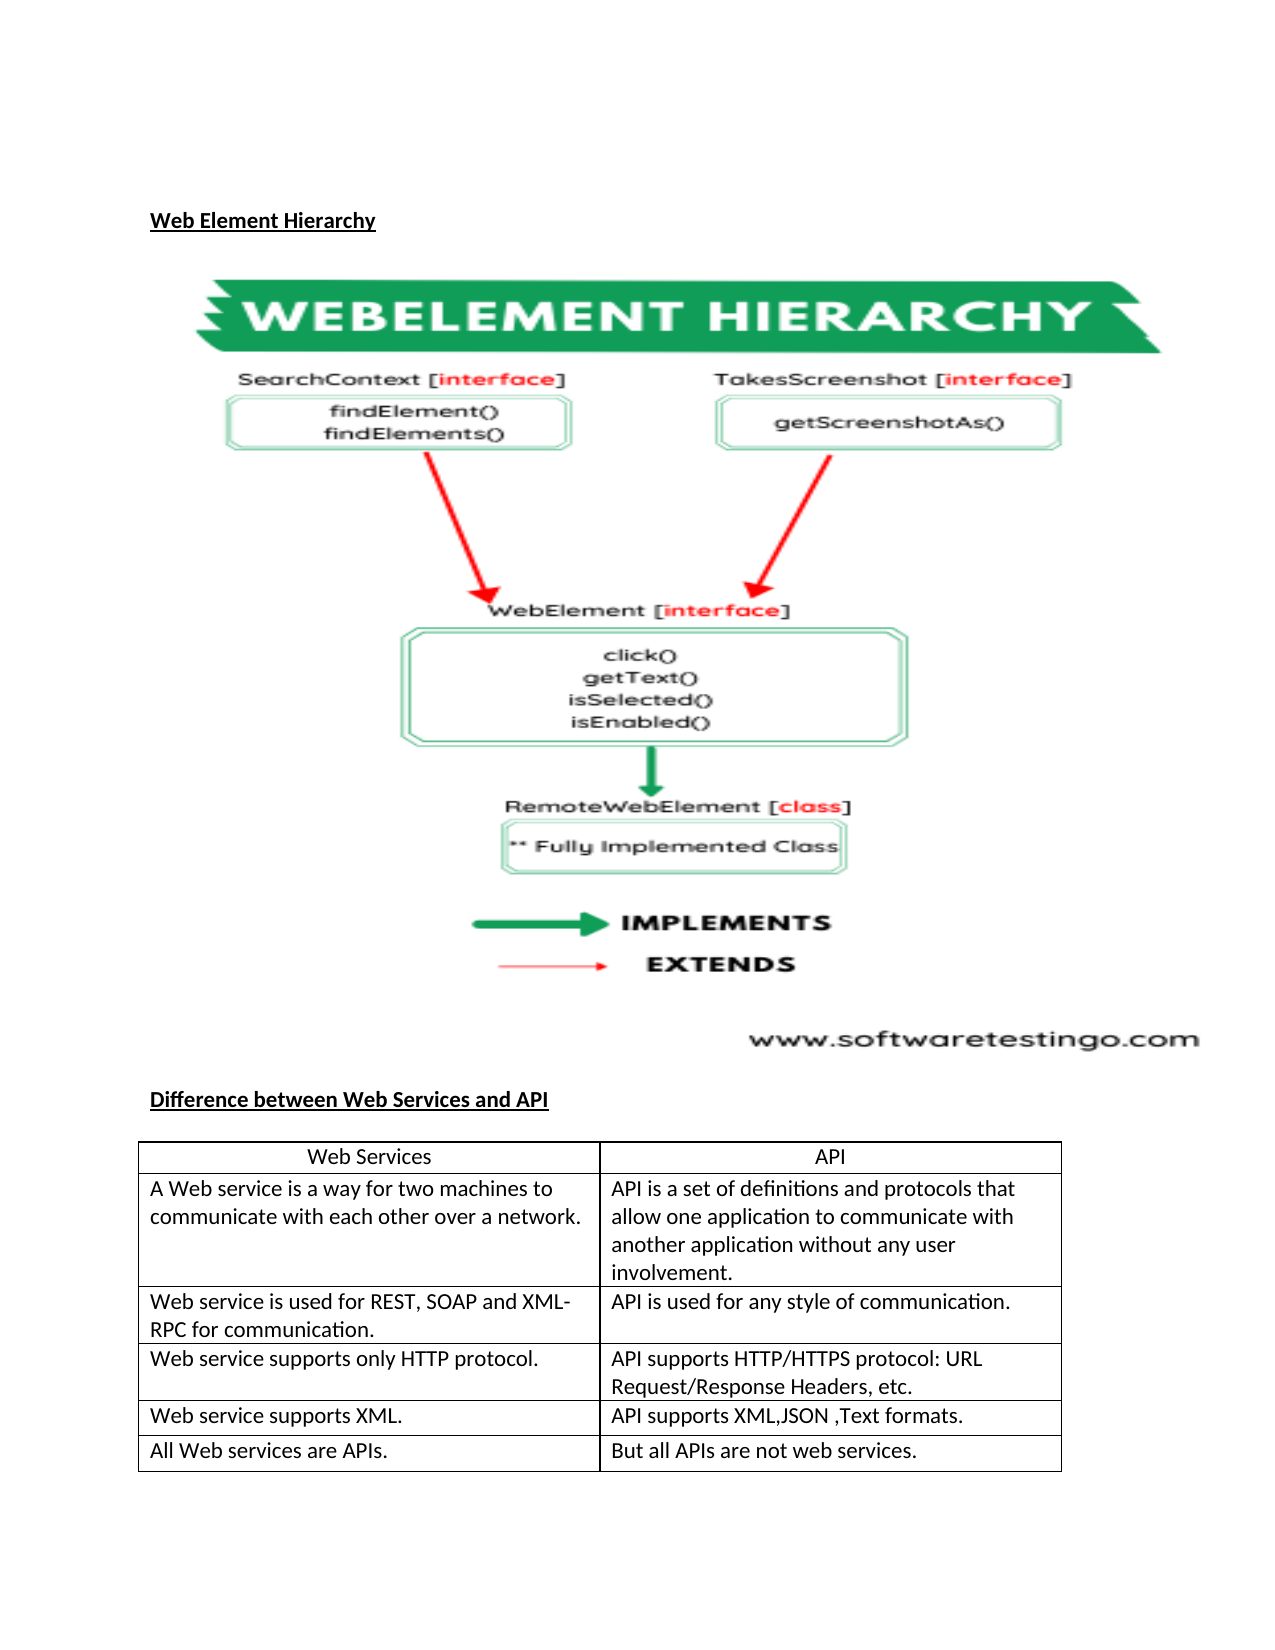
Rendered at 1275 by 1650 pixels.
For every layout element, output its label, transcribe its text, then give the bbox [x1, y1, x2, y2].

table_cell API is used for any style of communication. [601, 1287, 1061, 1343]
table_header API [601, 1143, 1061, 1173]
table_cell API supports XML,JSON ,Text formats. [601, 1401, 1061, 1435]
text Difference between Web Services and API [150, 1085, 1125, 1113]
table_cell A Web service is a way for two machines to communicate with each other over a network. [139, 1174, 599, 1286]
table_cell Web service is used for REST, SOAP and XML-RPC for communication. [139, 1287, 599, 1343]
table_header Web Services [139, 1143, 599, 1173]
table_cell Web service supports only HTTP protocol. [139, 1344, 599, 1400]
table_cell All Web services are APIs. [139, 1436, 599, 1471]
table_cell API supports HTTP/HTTPS protocol: URL Request/Response Headers, etc. [601, 1344, 1061, 1400]
table_cell API is a set of definitions and protocols that allow one application to communicate with another application without any user involvement. [601, 1174, 1061, 1286]
picture [150, 262, 1208, 1058]
table_cell But all APIs are not web services. [601, 1436, 1061, 1471]
text Web Element Hierarchy [150, 206, 1125, 234]
table_cell Web service supports XML. [139, 1401, 599, 1435]
